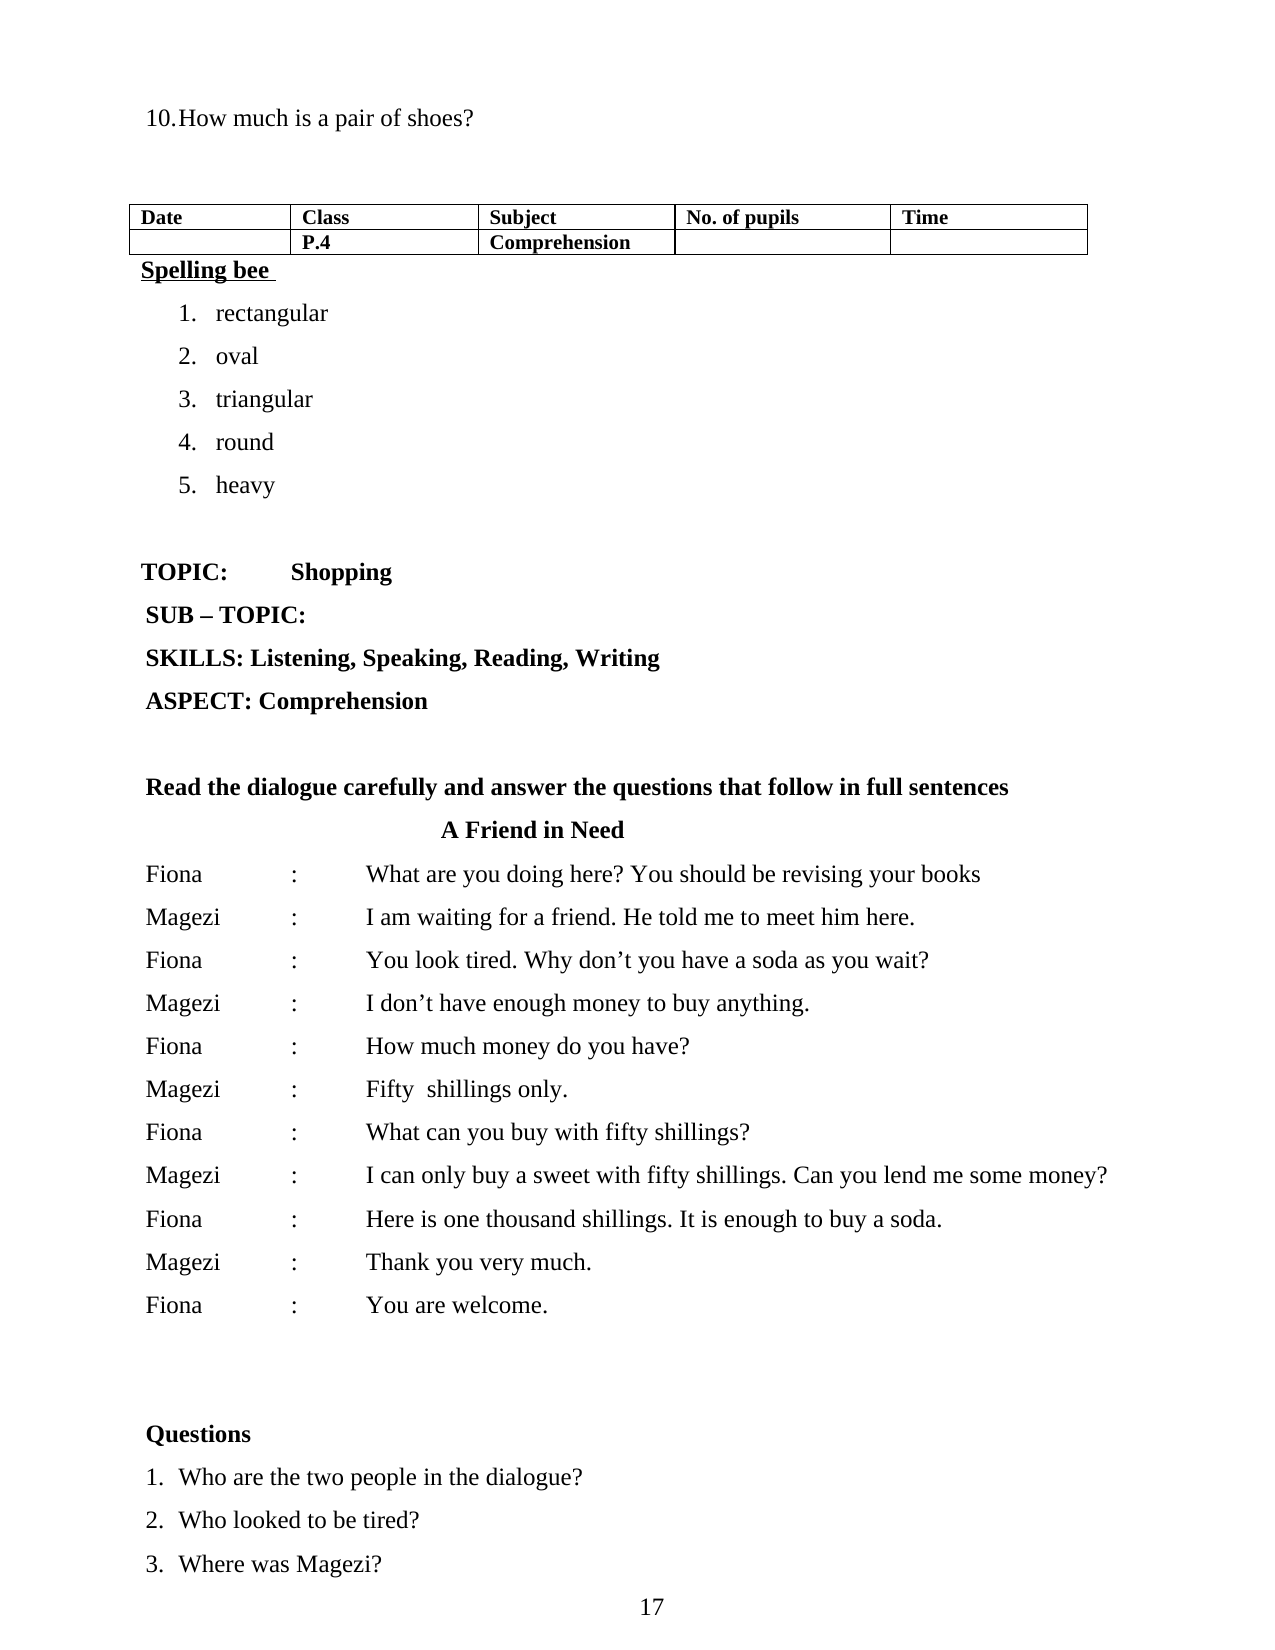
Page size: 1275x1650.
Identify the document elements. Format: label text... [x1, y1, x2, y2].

list Where was Magezi? [145, 1549, 1162, 1577]
text Spelling bee [141, 255, 1162, 284]
list Who are the two people in the dialogue? [145, 1462, 1162, 1491]
text SUB – TOPIC: [145, 600, 1162, 629]
text Fiona : What are you doing here? You should be revising your books [145, 859, 1162, 887]
list Who looked to be tired? [145, 1506, 1162, 1534]
table_header Subject [479, 205, 674, 229]
text Fiona : How much money do you have? [145, 1031, 1162, 1060]
list triangular [178, 384, 1162, 413]
text TOPIC: Shopping [141, 557, 1162, 586]
table_cell [130, 230, 290, 254]
table_cell Comprehension [479, 230, 674, 254]
text Fiona : What can you buy with fifty shillings? [145, 1117, 1162, 1146]
text Magezi : Fifty shillings only. [145, 1074, 1162, 1103]
text Magezi : I am waiting for a friend. He told me to meet him here. [145, 902, 1162, 931]
table_header Class [291, 205, 478, 229]
table_header Date [130, 205, 290, 229]
text Read the dialogue carefully and answer the questions that follow in full sentences [145, 772, 1162, 801]
table_cell [676, 230, 890, 254]
list rectangular [178, 298, 1162, 327]
table_header Time [891, 205, 1087, 229]
text ASPECT: Comprehension [145, 686, 1162, 715]
text Magezi : I don’t have enough money to buy anything. [145, 988, 1162, 1017]
list round [178, 427, 1162, 456]
text Questions [145, 1419, 1162, 1448]
table_header No. of pupils [676, 205, 890, 229]
text Magezi : Thank you very much. [145, 1247, 1162, 1276]
list oval [178, 341, 1162, 370]
list How much is a pair of shoes? [145, 103, 1162, 132]
text Fiona : You are welcome. [145, 1290, 1162, 1319]
list heavy [178, 471, 1162, 499]
text Fiona : You look tired. Why don’t you have a soda as you wait? [145, 945, 1162, 974]
text SKILLS: Listening, Speaking, Reading, Writing [145, 643, 1162, 672]
text A Friend in Need [145, 816, 1162, 844]
text Magezi : I can only buy a sweet with fifty shillings. Can you lend me some money? [145, 1161, 1162, 1189]
table_cell P.4 [291, 230, 478, 254]
table_cell [891, 230, 1087, 254]
text Fiona : Here is one thousand shillings. It is enough to buy a soda. [145, 1204, 1162, 1232]
